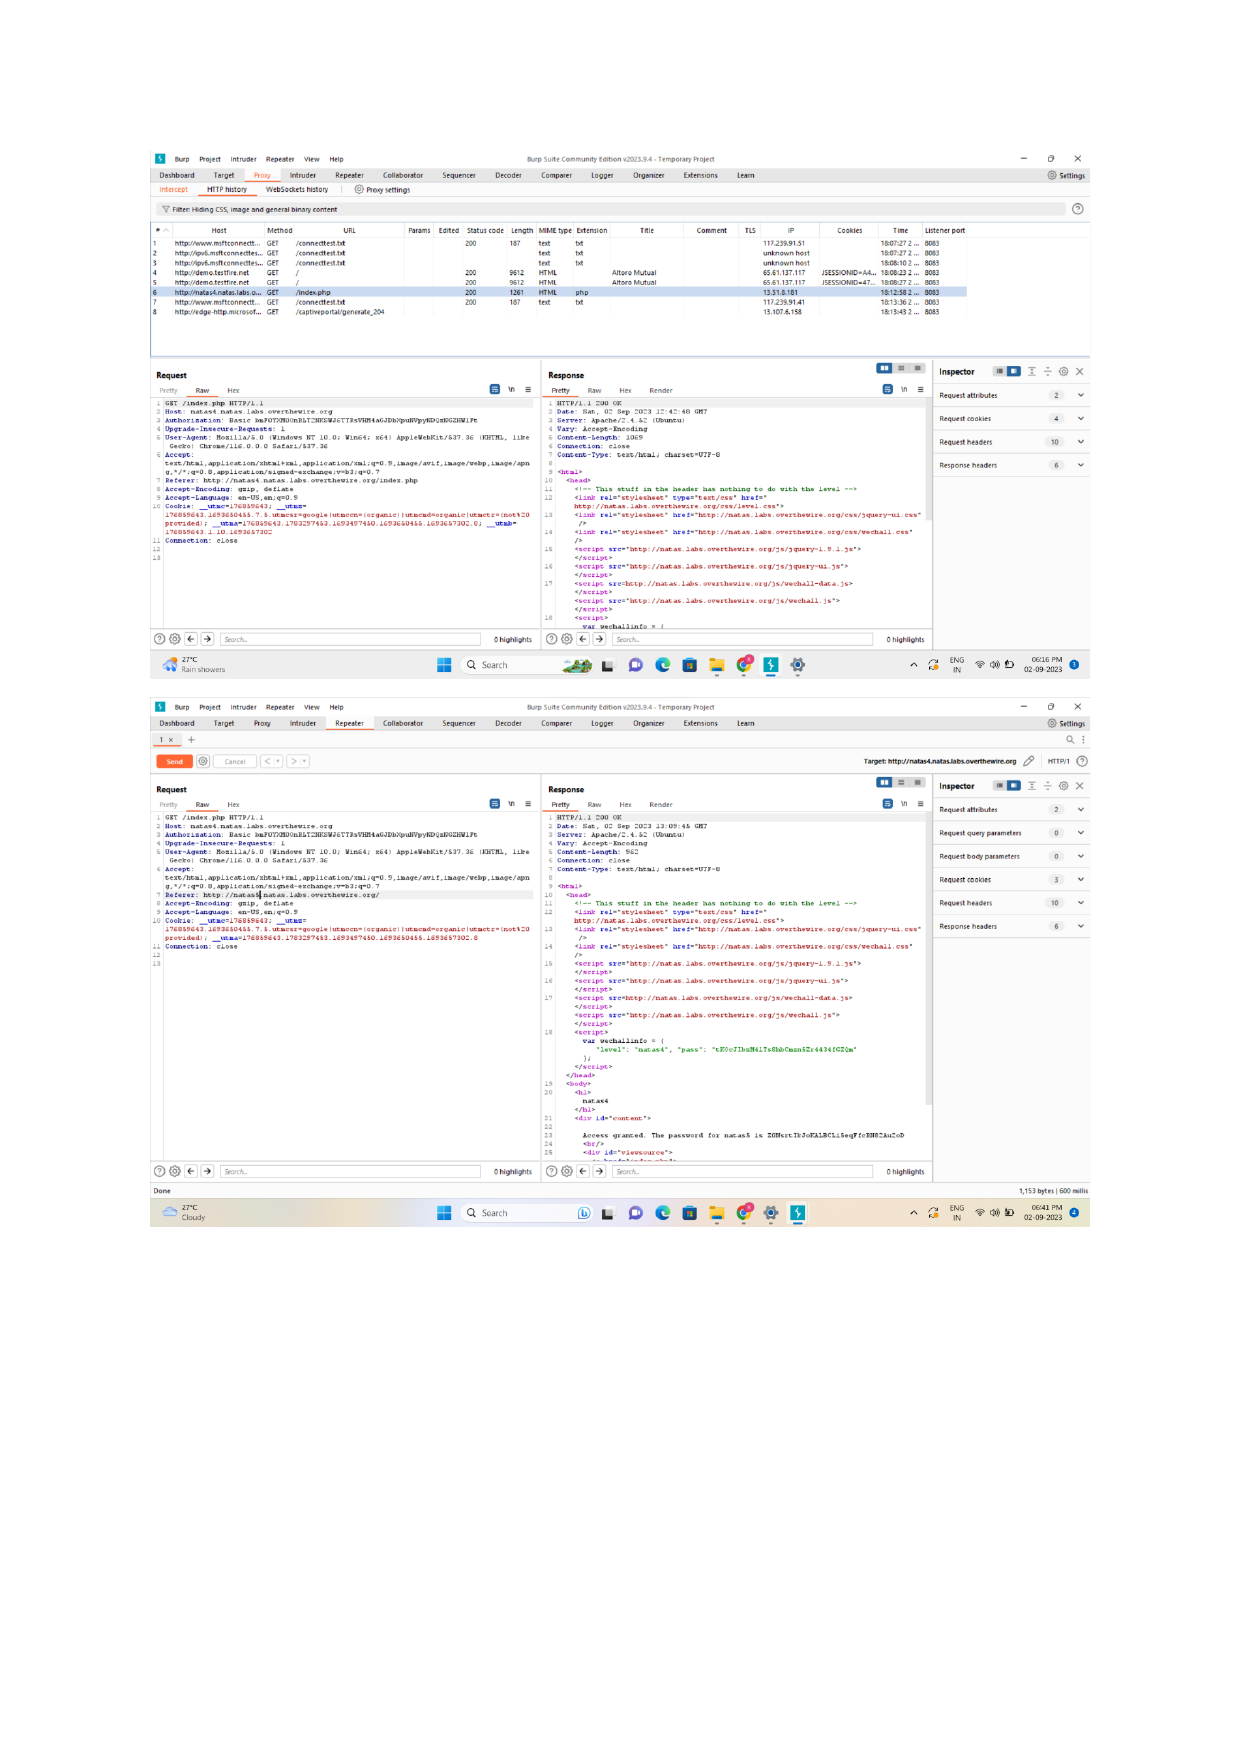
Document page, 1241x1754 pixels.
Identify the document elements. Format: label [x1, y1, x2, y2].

picture [150, 697, 1091, 1227]
picture [150, 150, 1091, 679]
